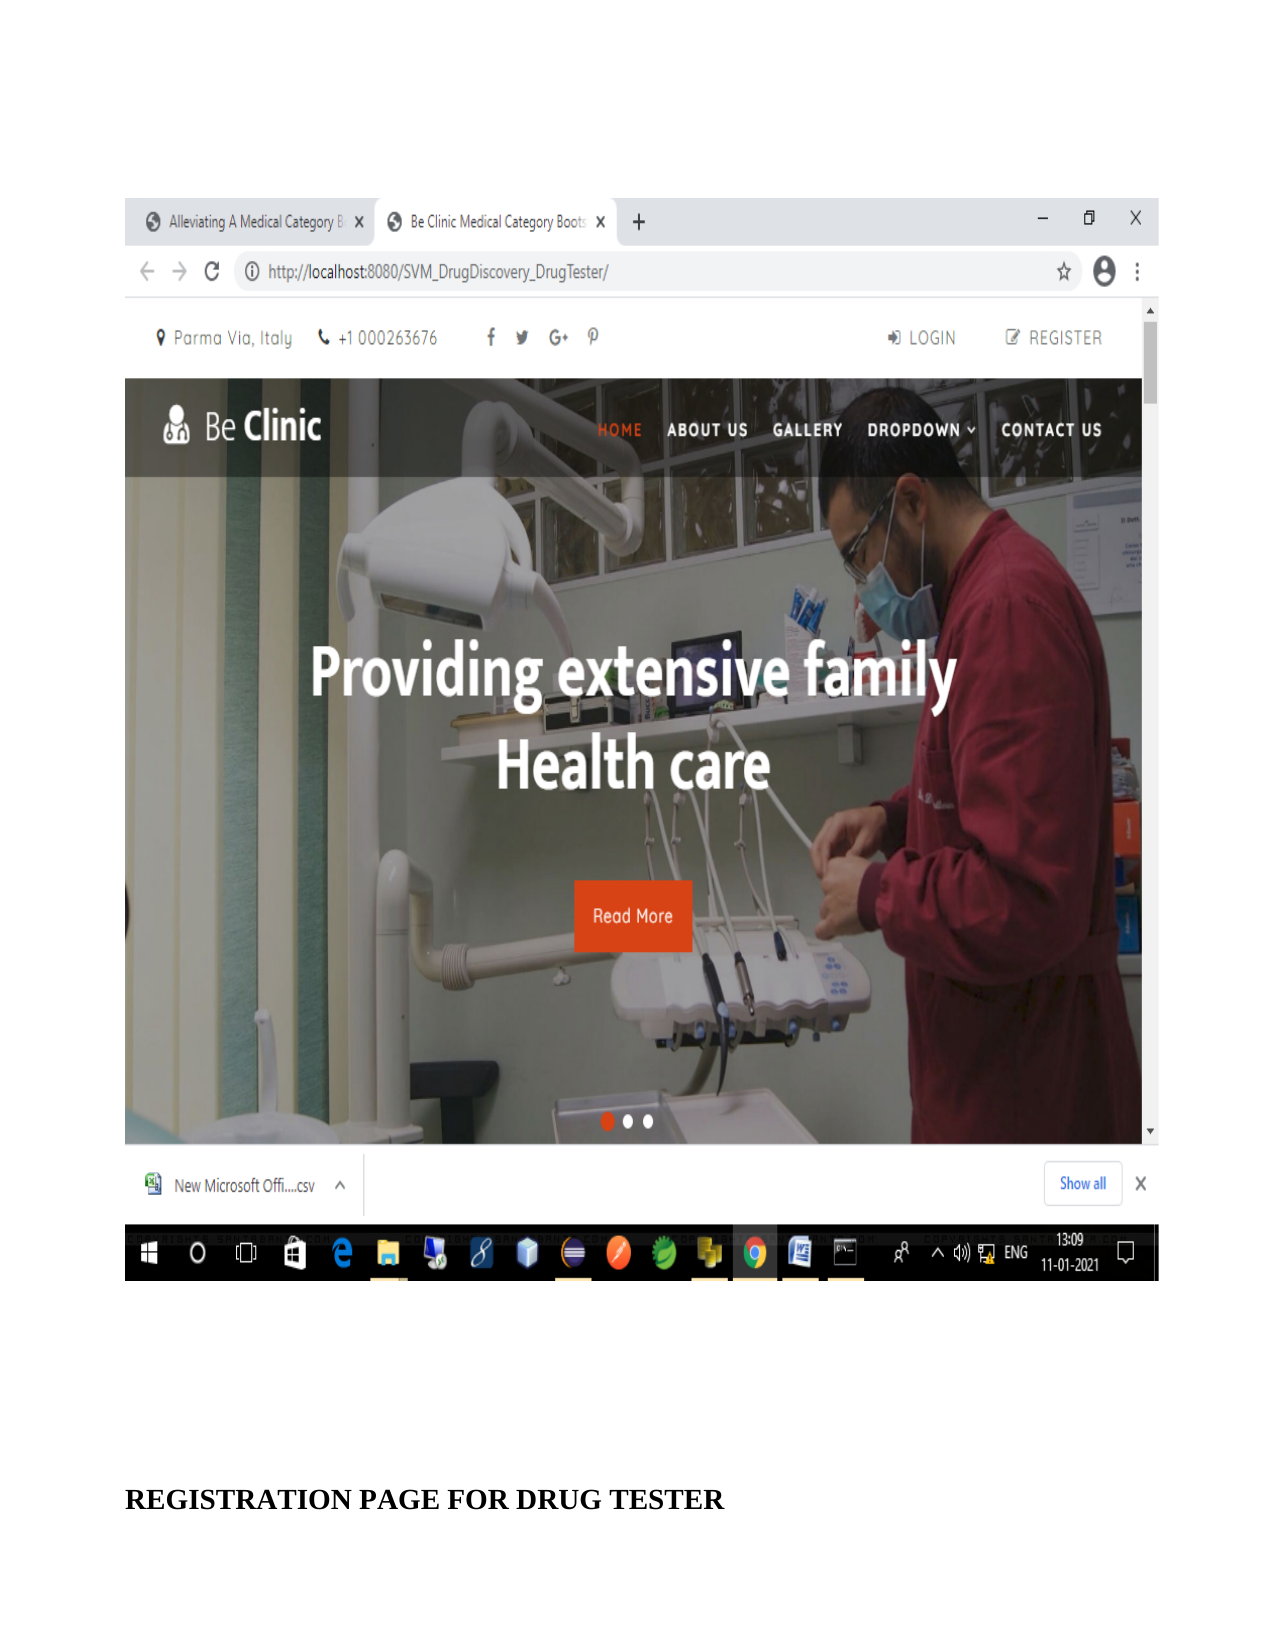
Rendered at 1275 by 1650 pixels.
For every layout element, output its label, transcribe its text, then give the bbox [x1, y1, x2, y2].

picture [125, 198, 1159, 1281]
text REGISTRATION PAGE FOR DRUG TESTER [125, 1482, 1137, 1516]
